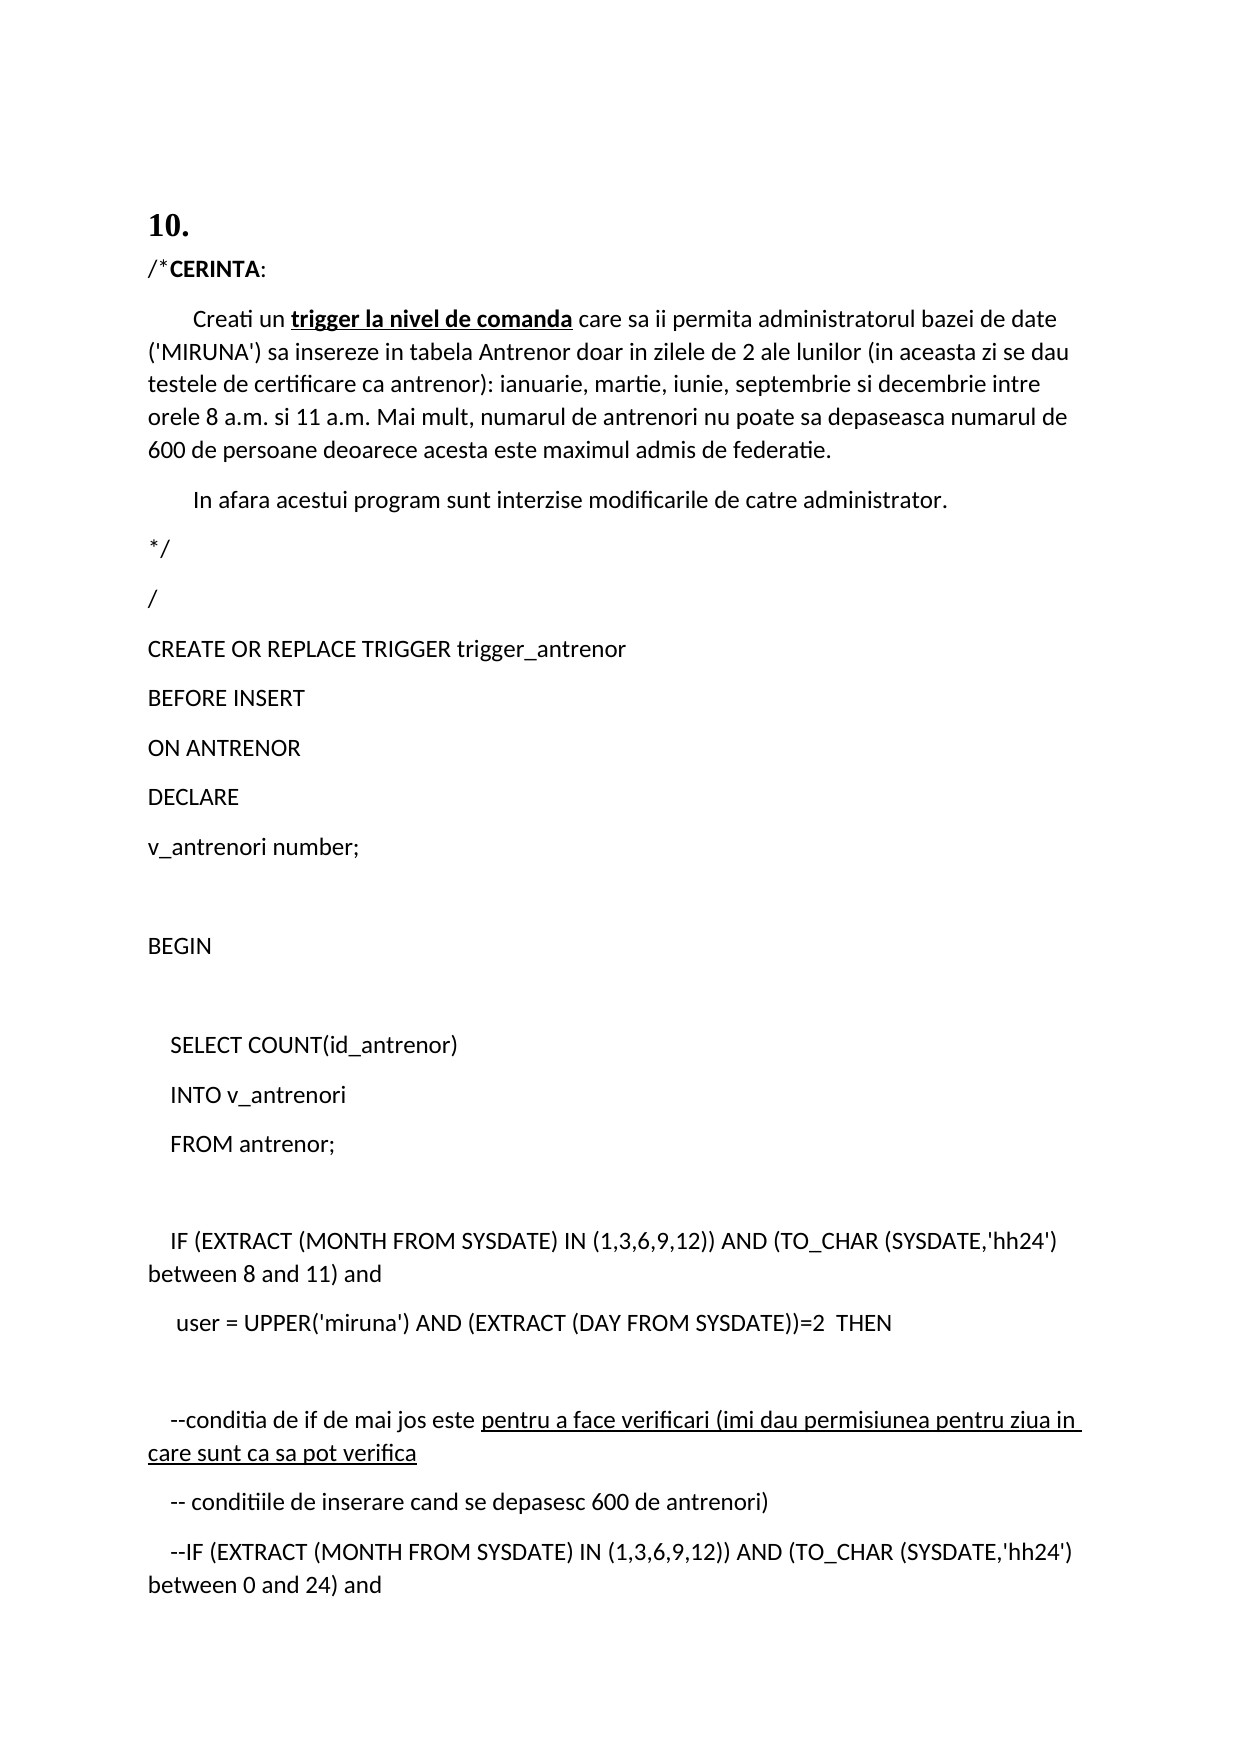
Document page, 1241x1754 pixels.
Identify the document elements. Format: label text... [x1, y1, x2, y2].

text FROM antrenor; [148, 1128, 1093, 1159]
text SELECT COUNT(id_antrenor) [148, 1029, 1093, 1060]
text / [148, 583, 1093, 614]
text IF (EXTRACT (MONTH FROM SYSDATE) IN (1,3,6,9,12)) AND (TO_CHAR (SYSDATE,'hh24') between 8 and 11) and [148, 1225, 1093, 1288]
text v_antrenori number; [148, 831, 1093, 862]
subtitle 10. [148, 206, 1093, 244]
text INTO v_antrenori [148, 1079, 1093, 1109]
text In afara acestui program sunt interzise modificarile de catre administrator. [148, 484, 1093, 514]
text BEFORE INSERT [148, 682, 1093, 713]
text -- conditiile de inserare cand se depasesc 600 de antrenori) [148, 1486, 1093, 1517]
text --conditia de if de mai jos este pentru a face verificari (imi dau permisiunea pentru ziua in care sunt ca sa pot verifica [148, 1404, 1093, 1467]
text user = UPPER('miruna') AND (EXTRACT (DAY FROM SYSDATE))=2 THEN [148, 1307, 1093, 1338]
text BEGIN [148, 930, 1093, 961]
text Creati un trigger la nivel de comanda care sa ii permita administratorul bazei de date ('MIRUNA') sa insereze in tabela Antrenor doar in zilele de 2 ale lunilor (in aceasta zi se dau testele de certificare ca antrenor): ianuarie, martie, iunie, septembrie si decembrie intre orele 8 a.m. si 11 a.m. Mai mult, numarul de antrenori nu poate sa depaseasca numarul de 600 de persoane deoarece acesta este maximul admis de federatie. [148, 303, 1093, 465]
text /*CERINTA: [148, 253, 1093, 284]
text */ [148, 533, 1093, 564]
text CREATE OR REPLACE TRIGGER trigger_antrenor [148, 633, 1093, 663]
text ON ANTRENOR [148, 732, 1093, 762]
text DECLARE [148, 781, 1093, 812]
text --IF (EXTRACT (MONTH FROM SYSDATE) IN (1,3,6,9,12)) AND (TO_CHAR (SYSDATE,'hh24') between 0 and 24) and [148, 1536, 1093, 1599]
